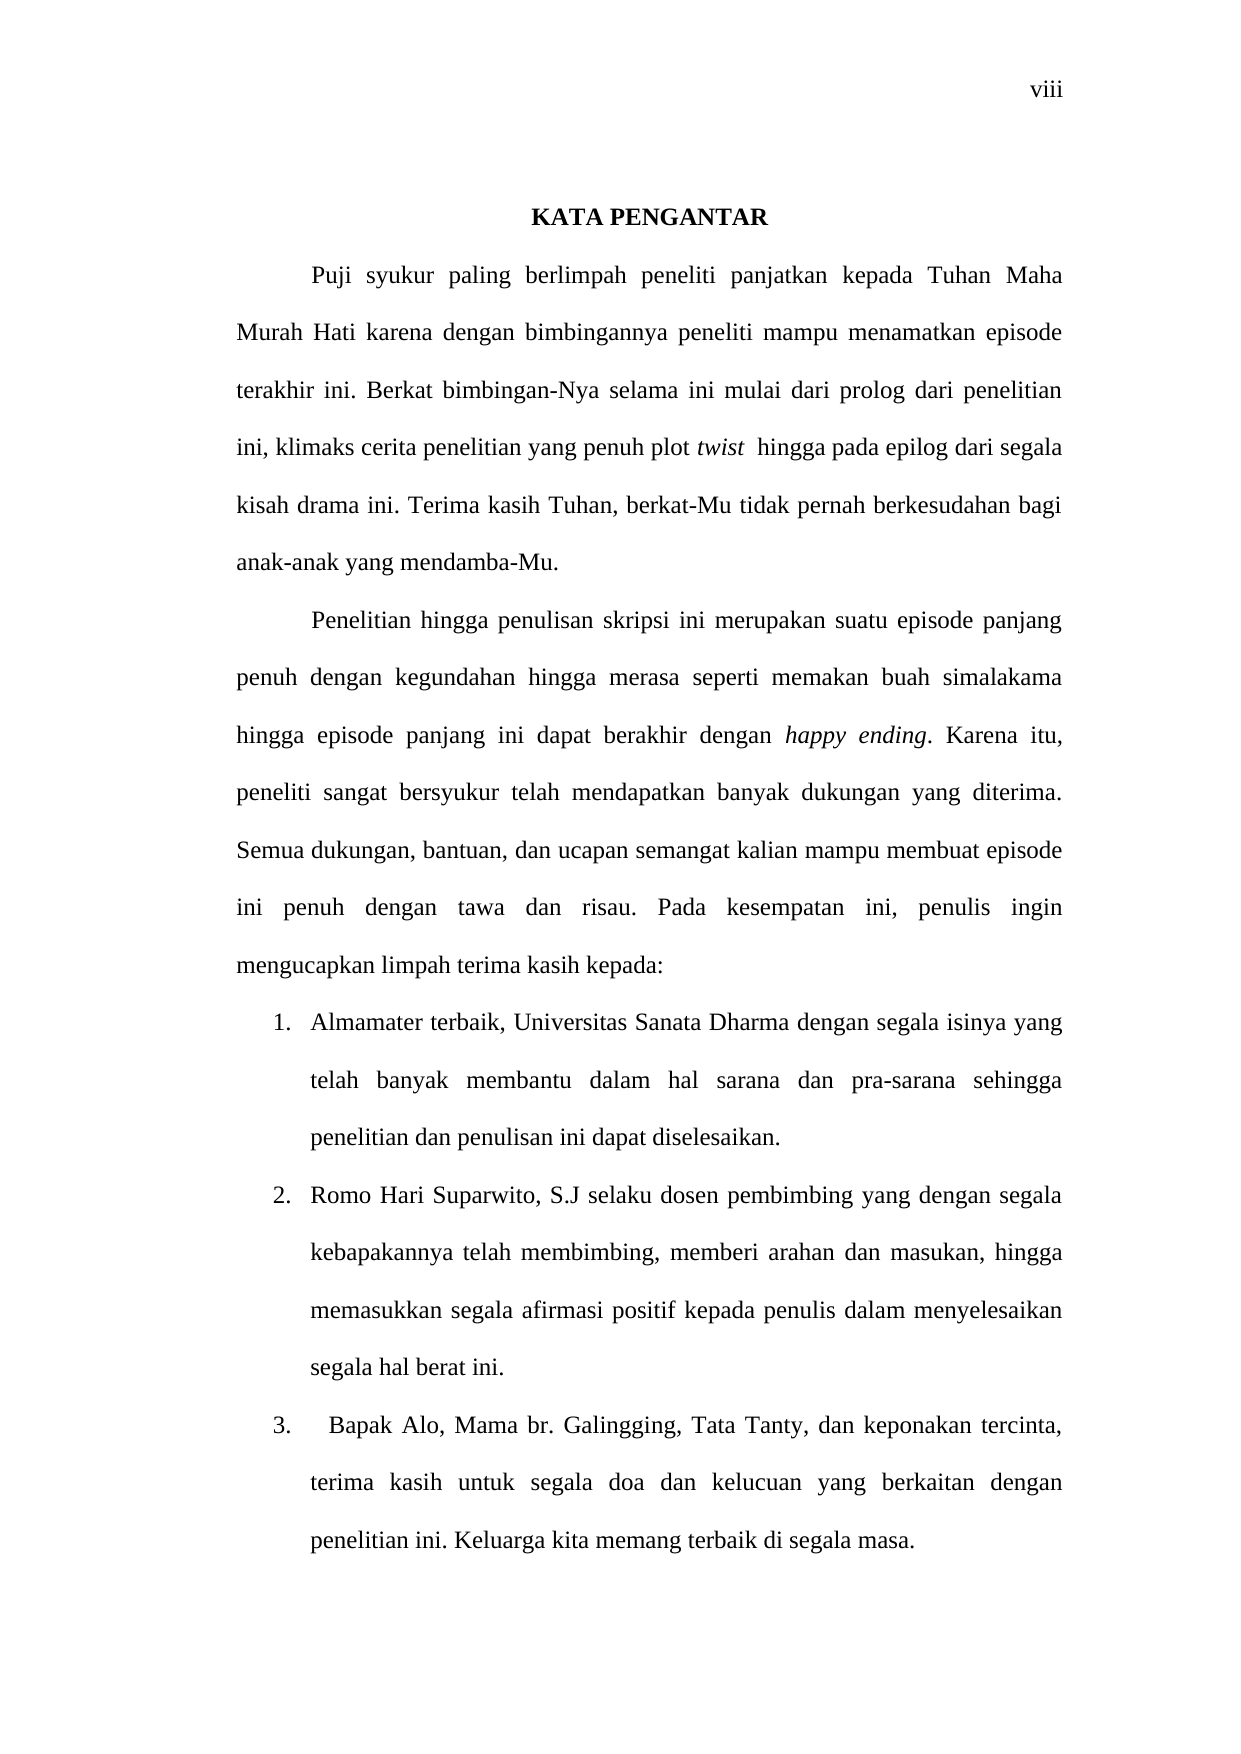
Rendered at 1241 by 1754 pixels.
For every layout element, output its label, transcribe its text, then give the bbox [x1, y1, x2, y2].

subtitle KATA PENGANTAR [236, 202, 1063, 231]
text Penelitian hingga penulisan skripsi ini merupakan suatu episode panjang penuh dengan kegundahan hingga merasa seperti memakan buah simalakama hingga episode panjang ini dapat berakhir dengan happy ending. Karena itu, peneliti sangat bersyukur telah mendapatkan banyak dukungan yang diterima. Semua dukungan, bantuan, dan ucapan semangat kalian mampu membuat episode ini penuh dengan tawa dan risau. Pada kesempatan ini, penulis ingin mengucapkan limpah terima kasih kepada: [236, 605, 1063, 978]
list Romo Hari Suparwito, S.J selaku dosen pembimbing yang dengan segala kebapakannya telah membimbing, memberi arahan dan masukan, hingga memasukkan segala afirmasi positif kepada penulis dalam menyelesaikan segala hal berat ini. [273, 1180, 1063, 1381]
list Almamater terbaik, Universitas Sanata Dharma dengan segala isinya yang telah banyak membantu dalam hal sarana dan pra-sarana sehingga penelitian dan penulisan ini dapat diselesaikan. [273, 1007, 1063, 1151]
list Bapak Alo, Mama br. Galingging, Tata Tanty, dan keponakan tercinta, terima kasih untuk segala doa dan kelucuan yang berkaitan dengan penelitian ini. Keluarga kita memang terbaik di segala masa. [273, 1410, 1063, 1553]
text Puji syukur paling berlimpah peneliti panjatkan kepada Tuhan Maha Murah Hati karena dengan bimbingannya peneliti mampu menamatkan episode terakhir ini. Berkat bimbingan-Nya selama ini mulai dari prolog dari penelitian ini, klimaks cerita penelitian yang penuh plot twist hingga pada epilog dari segala kisah drama ini. Terima kasih Tuhan, berkat-Mu tidak pernah berkesudahan bagi anak-anak yang mendamba-Mu. [236, 260, 1063, 576]
